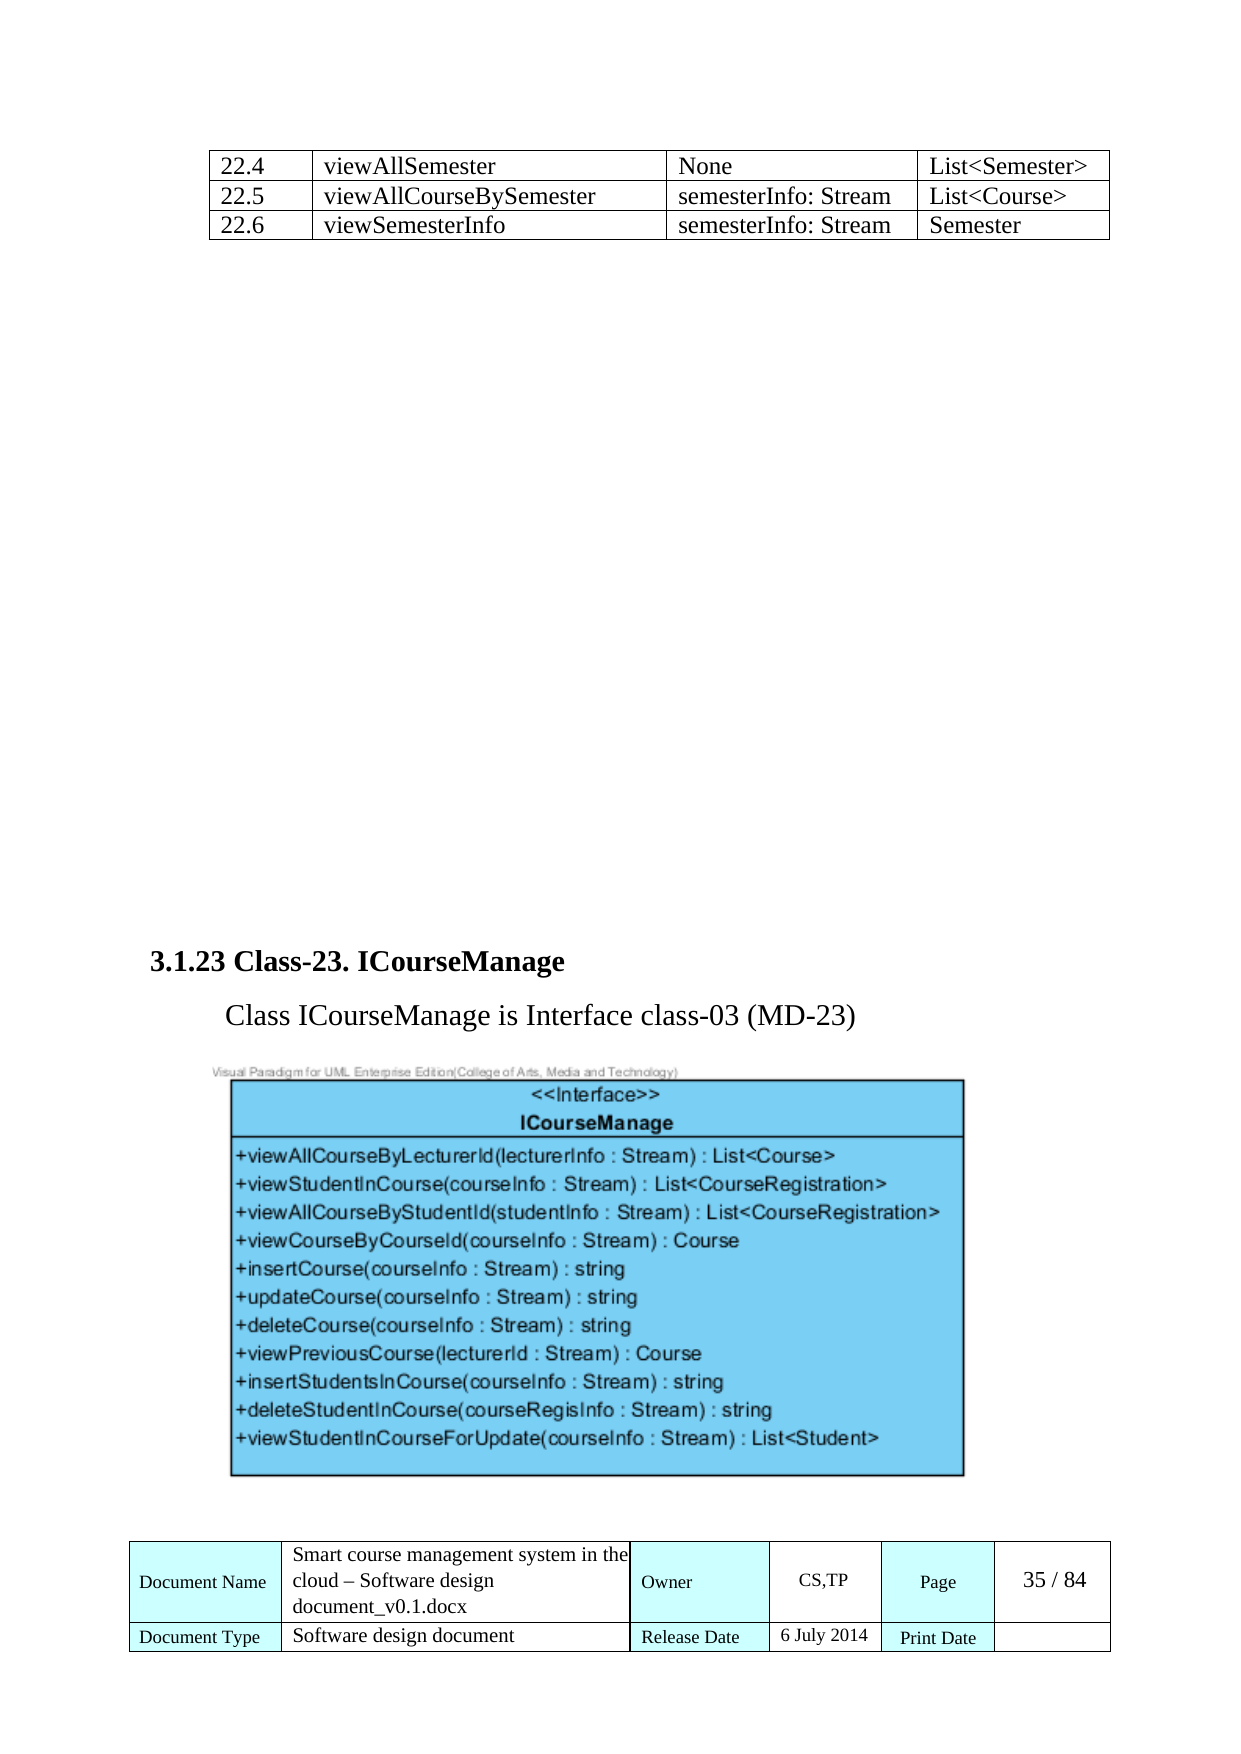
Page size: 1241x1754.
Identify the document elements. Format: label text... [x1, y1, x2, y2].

table_cell List<Semester> [918, 151, 1109, 180]
table_cell Semester [918, 211, 1109, 239]
table_cell 22.4 [210, 151, 312, 180]
text Class ICourseManage is Interface class-03 (MD-23) [150, 997, 1090, 1032]
table_cell semesterInfo: Stream [667, 181, 917, 209]
table_cell None [667, 151, 917, 180]
table_cell 22.5 [210, 181, 312, 209]
table_cell viewSemesterInfo [313, 211, 666, 239]
table_cell List<Course> [918, 181, 1109, 209]
table_cell semesterInfo: Stream [667, 211, 917, 239]
table_cell 22.6 [210, 211, 312, 239]
table_cell viewAllCourseBySemester [313, 181, 666, 209]
table_cell viewAllSemester [313, 151, 666, 180]
picture [212, 1061, 985, 1497]
text 3.1.23 Class-23. ICourseManage [150, 943, 1090, 978]
